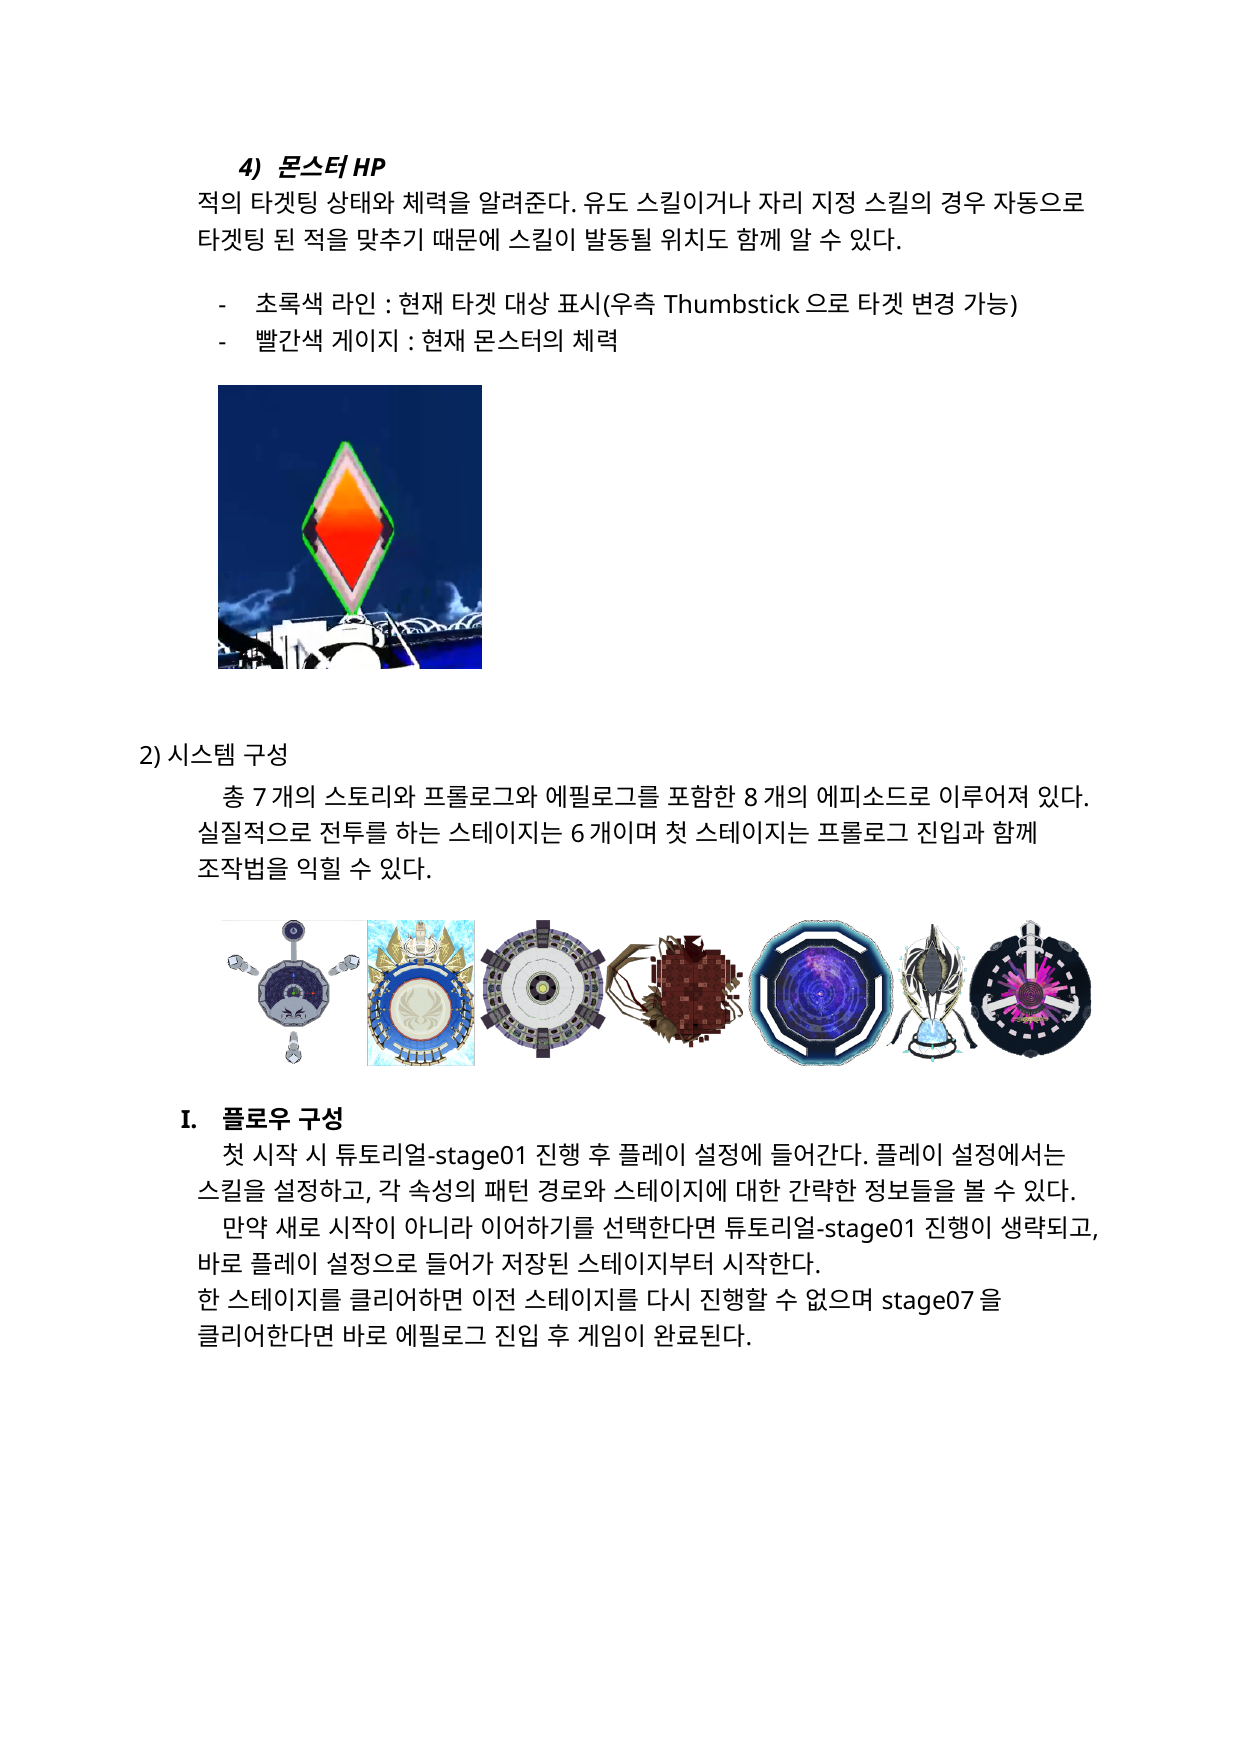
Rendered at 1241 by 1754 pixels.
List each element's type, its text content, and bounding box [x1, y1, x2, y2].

list 만약 새로 시작이 아니라 이어하기를 선택한다면 튜토리얼-stage01 진행이 생략되고, 바로 플레이 설정으로 들어가 저장된 스테이지부터 시작한다. [197, 1208, 1122, 1281]
list 적의 타겟팅 상태와 체력을 알려준다. 유도 스킬이거나 자리 지정 스킬의 경우 자동으로 타겟팅 된 적을 맞추기 때문에 스킬이 발동될 위치도 함께 알 수 있다. [197, 184, 1122, 256]
list 첫 시작 시 튜토리얼-stage01 진행 후 플레이 설정에 들어간다. 플레이 설정에서는 스킬을 설정하고, 각 속성의 패턴 경로와 스테이지에 대한 간략한 정보들을 볼 수 있다. [197, 1136, 1122, 1208]
list 플로우 구성 [181, 1099, 1122, 1136]
list 초록색 라인 : 현재 타겟 대상 표시(우측 Thumbstick으로 타겟 변경 가능) [218, 285, 1122, 321]
list 빨간색 게이지 : 현재 몬스터의 체력 [218, 321, 1122, 357]
list 한 스테이지를 클리어하면 이전 스테이지를 다시 진행할 수 없으며 stage07을 클리어한다면 바로 에필로그 진입 후 게임이 완료된다. [197, 1281, 1122, 1353]
picture [218, 385, 482, 669]
picture [221, 920, 1098, 1066]
text 2) 시스템 구성 [139, 736, 1122, 772]
list 몬스터 HP [239, 148, 1122, 184]
list 총 7개의 스토리와 프롤로그와 에필로그를 포함한 8개의 에피소드로 이루어져 있다. 실질적으로 전투를 하는 스테이지는 6개이며 첫 스테이지는 프롤로그 진입과 함께 조작법을 익힐 수 있다. [197, 777, 1122, 886]
